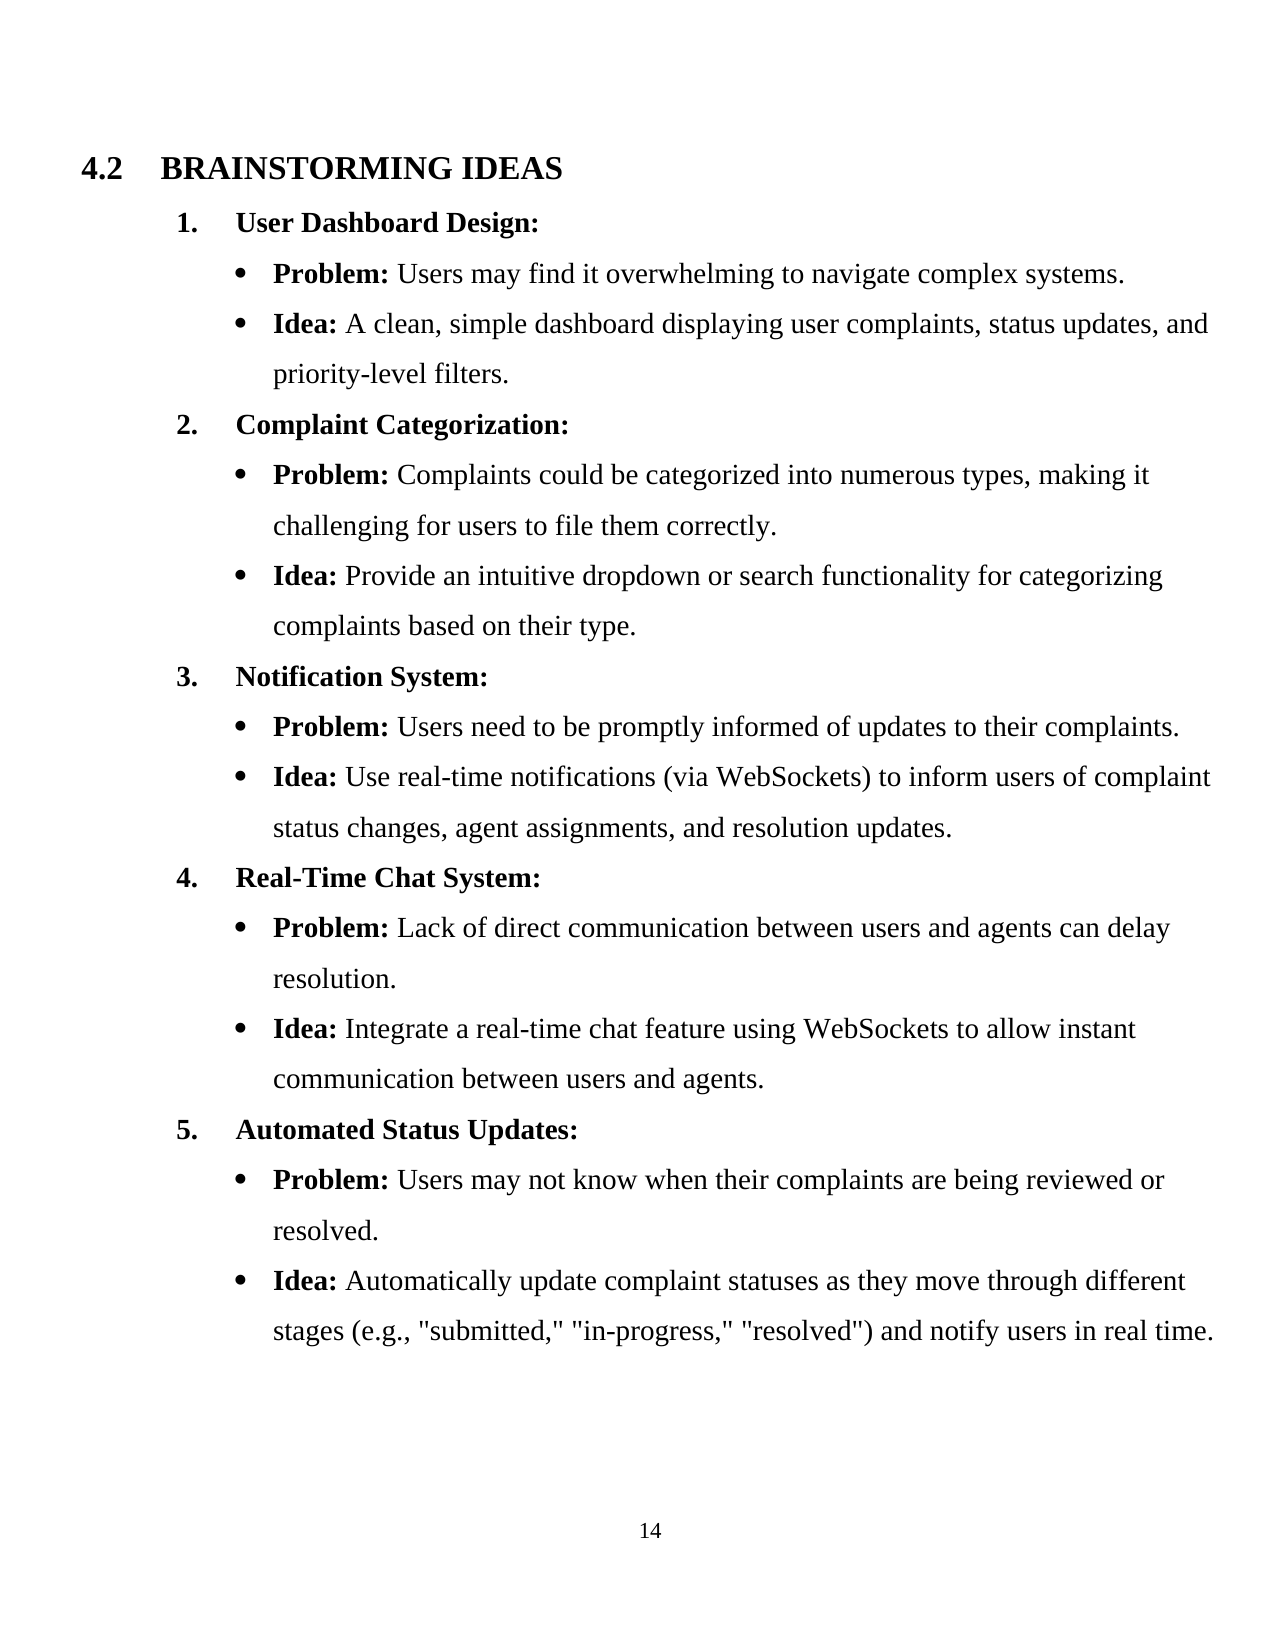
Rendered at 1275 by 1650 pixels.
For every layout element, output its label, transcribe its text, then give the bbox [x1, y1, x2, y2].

subtitle Notification System: [198, 659, 1214, 692]
subtitle BRAINSTORMING IDEAS [123, 148, 1214, 186]
subtitle Idea: Provide an intuitive dropdown or search functionality for categorizing complaints based on their type. [235, 558, 1214, 642]
subtitle Problem: Complaints could be categorized into numerous types, making it challenging for users to file them correctly. [235, 457, 1214, 541]
subtitle Problem: Users may not know when their complaints are being reviewed or resolved. [235, 1162, 1214, 1246]
subtitle Real-Time Chat System: [198, 860, 1214, 894]
subtitle Complaint Categorization: [198, 407, 1214, 440]
subtitle Automated Status Updates: [198, 1112, 1214, 1145]
subtitle Idea: Automatically update complaint statuses as they move through different stages (e.g., "submitted," "in-progress," "resolved") and notify users in real time. [235, 1263, 1214, 1347]
subtitle Problem: Users may find it overwhelming to navigate complex systems. [235, 256, 1214, 289]
subtitle Problem: Lack of direct communication between users and agents can delay resolution. [235, 910, 1214, 994]
subtitle Problem: Users need to be promptly informed of updates to their complaints. [235, 709, 1214, 743]
subtitle Idea: Use real-time notifications (via WebSockets) to inform users of complaint status changes, agent assignments, and resolution updates. [235, 759, 1214, 843]
subtitle User Dashboard Design: [198, 205, 1214, 239]
subtitle Idea: Integrate a real-time chat feature using WebSockets to allow instant communication between users and agents. [235, 1011, 1214, 1095]
subtitle Idea: A clean, simple dashboard displaying user complaints, status updates, and priority-level filters. [235, 306, 1214, 390]
